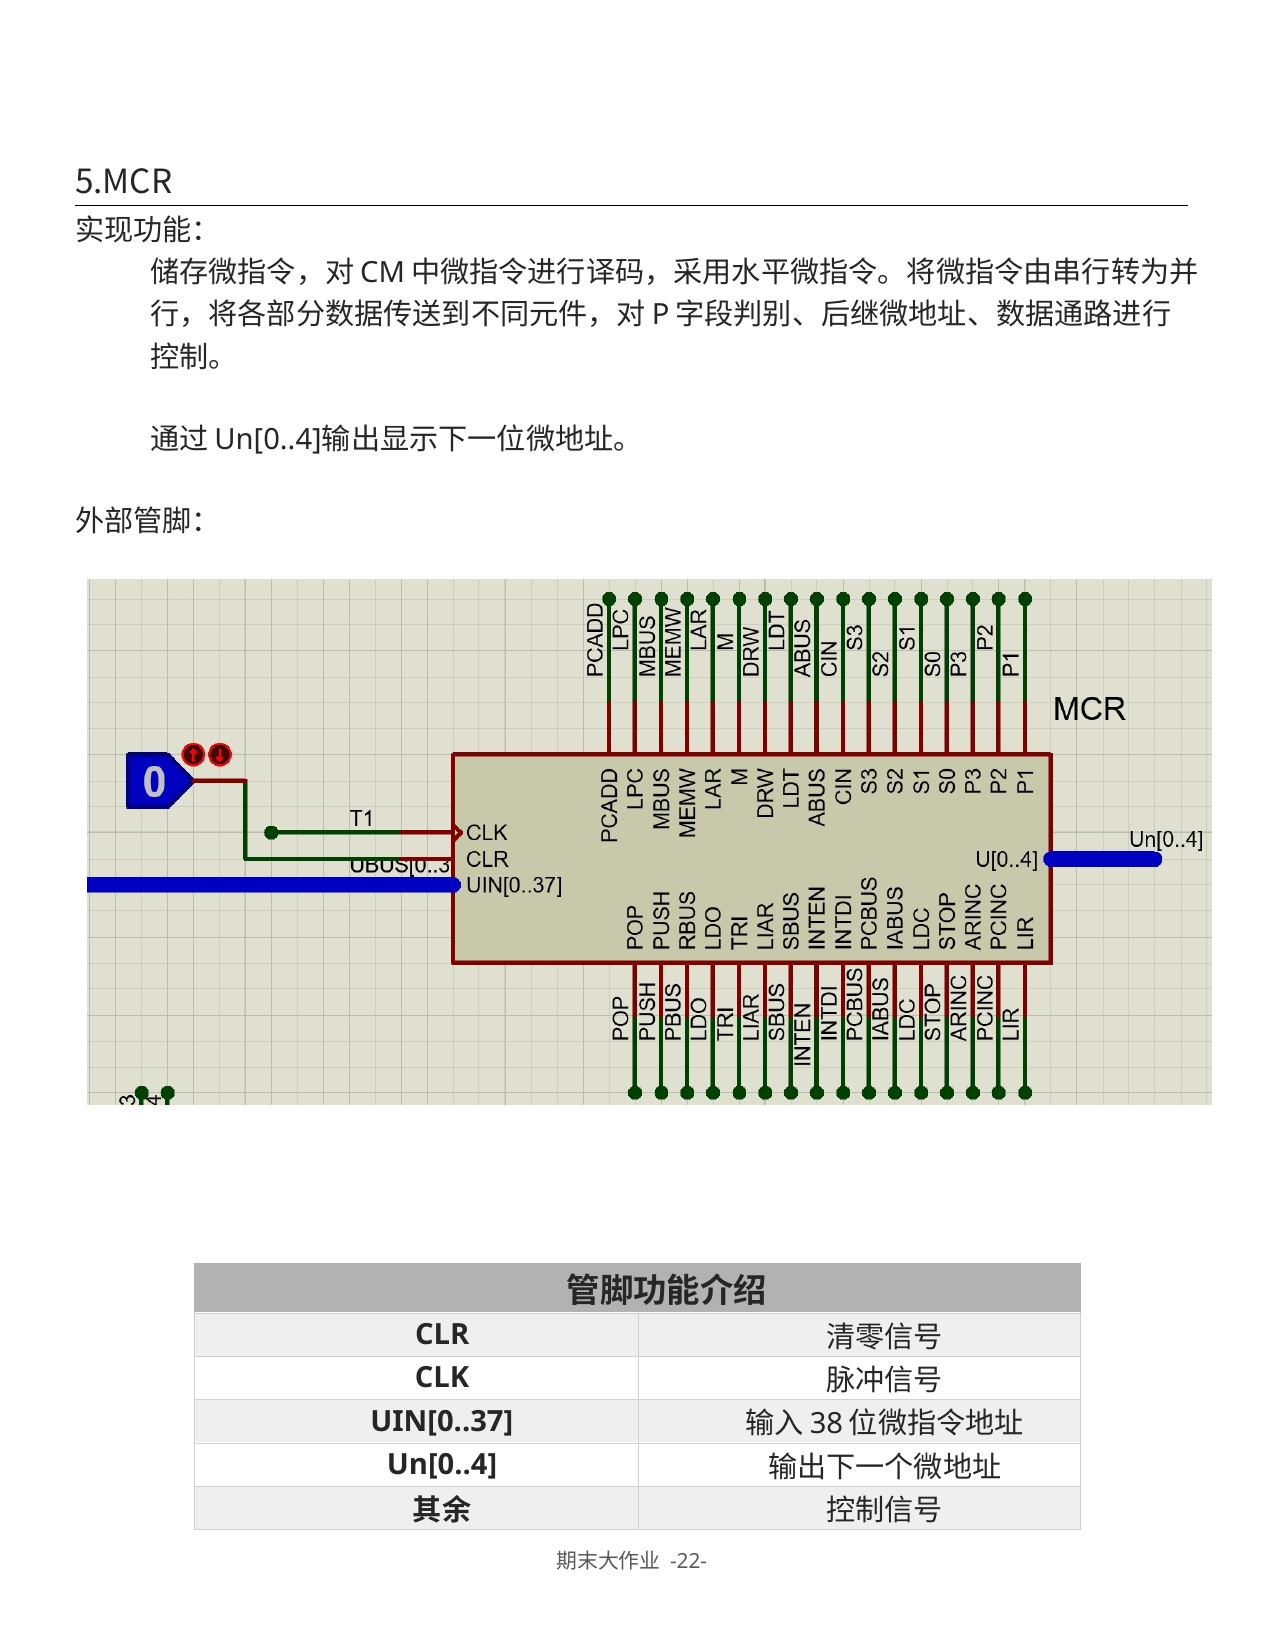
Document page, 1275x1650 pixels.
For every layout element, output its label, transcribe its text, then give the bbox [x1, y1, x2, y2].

text 储存微指令，对CM中微指令进行译码，采用水平微指令。将微指令由串行转为并行，将各部分数据传送到不同元件，对P字段判别、后继微地址、数据通路进行控制。 [150, 248, 1200, 376]
table_header 管脚功能介绍 [195, 1264, 1080, 1312]
table_cell 控制信号 [639, 1487, 1080, 1529]
table_cell UIN[0..37] [195, 1400, 638, 1442]
table_cell 其余 [195, 1487, 638, 1529]
picture [87, 579, 1212, 1105]
table_cell 脉冲信号 [639, 1357, 1080, 1399]
table_cell CLR [195, 1314, 638, 1356]
table_cell 清零信号 [639, 1314, 1080, 1356]
text 实现功能： [75, 206, 1200, 248]
table_cell CLK [195, 1357, 638, 1399]
table_cell 输入38位微指令地址 [639, 1400, 1080, 1442]
table_cell Un[0..4] [195, 1444, 638, 1486]
text 通过Un[0..4]输出显示下一位微地址。 [150, 415, 1200, 458]
table_cell 输出下一个微地址 [639, 1444, 1080, 1486]
text 外部管脚： [75, 497, 1200, 540]
text 5.MCR [75, 154, 1188, 205]
